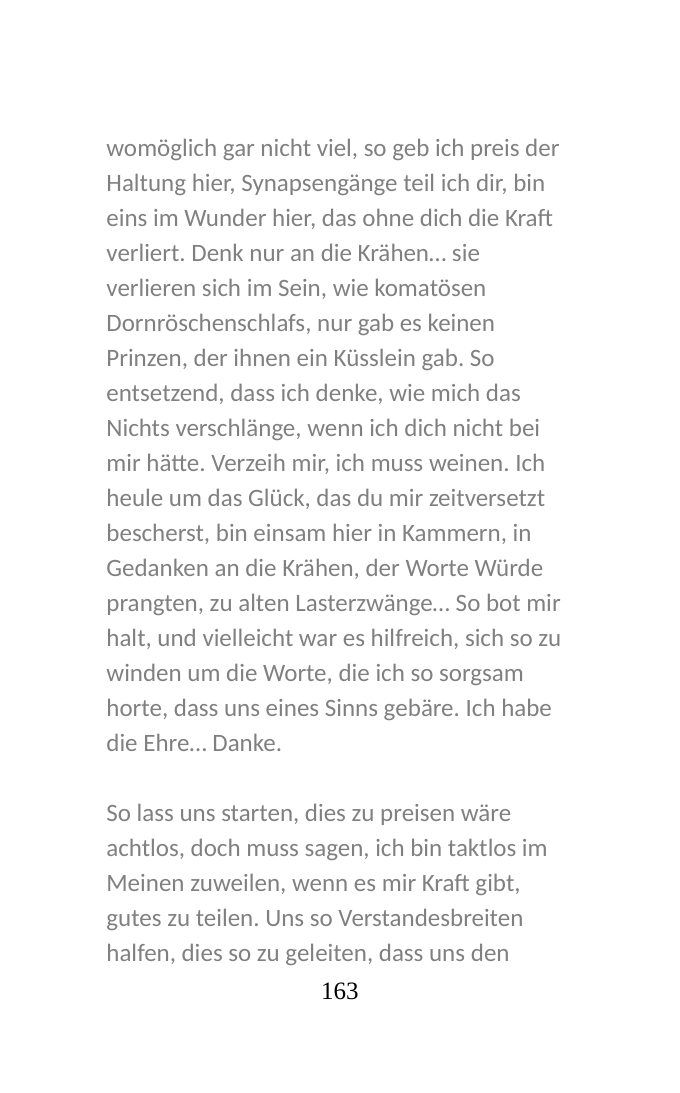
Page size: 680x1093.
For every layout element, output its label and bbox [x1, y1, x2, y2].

text [106, 797, 573, 967]
text [106, 132, 573, 757]
